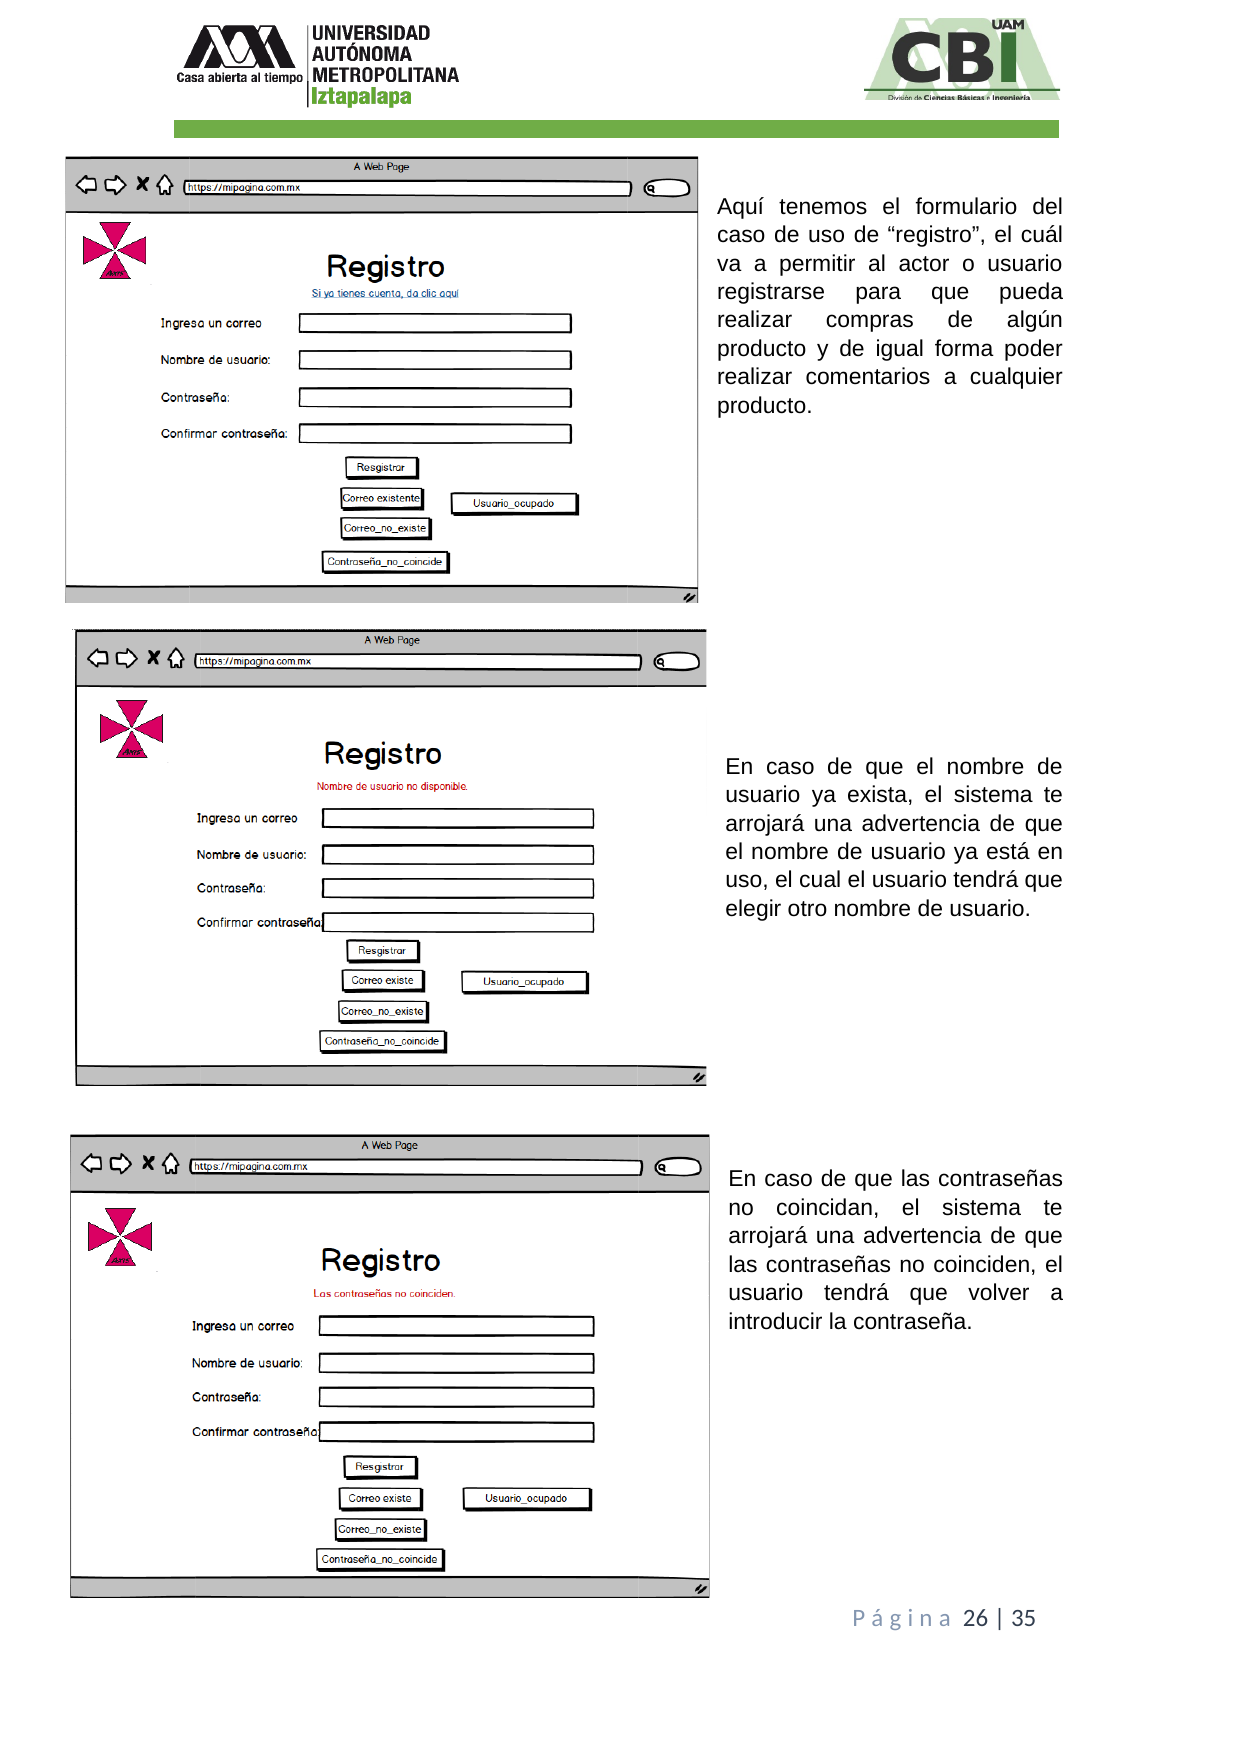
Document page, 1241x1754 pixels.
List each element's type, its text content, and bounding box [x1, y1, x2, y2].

picture [65, 156, 699, 603]
picture [71, 629, 707, 1086]
picture [70, 1134, 710, 1598]
picture [177, 25, 459, 109]
text En caso de que las contraseñas no coincidan, el sistema te arrojará una advertencia de que las contraseñas no coinciden, el usuario tendrá que volver a introducir la contraseña. [710, 1165, 1063, 1334]
text En caso de que el nombre de usuario ya exista, el sistema te arrojará una advertencia de que el nombre de usuario ya está en uso, el cual el usuario tendrá que elegir otro nombre de usuario. [707, 753, 1063, 921]
text Aquí tenemos el formulario del caso de uso de “registro”, el cuál va a permitir al actor o usuario registrarse para que pueda realizar compras de algún producto y de igual forma poder realizar comentarios a cualquier producto. [699, 193, 1063, 418]
picture [863, 18, 1060, 100]
